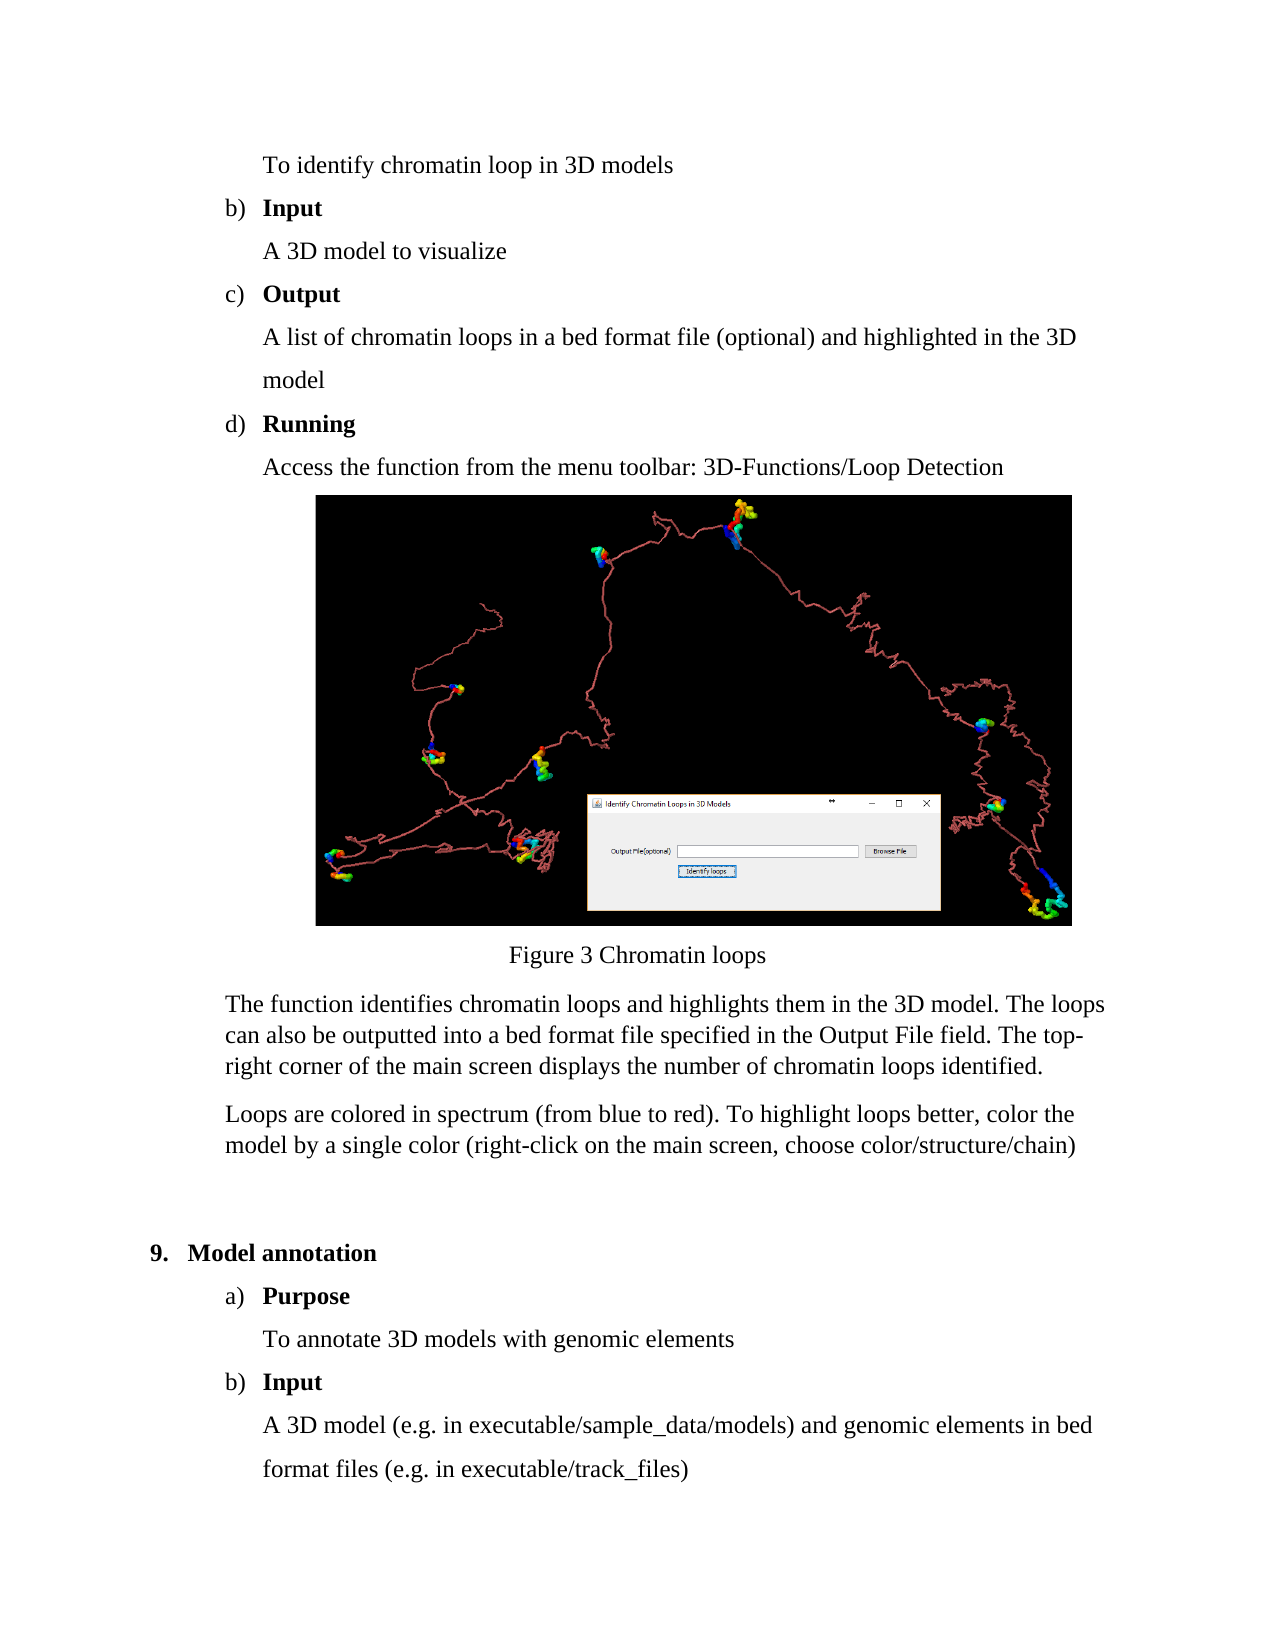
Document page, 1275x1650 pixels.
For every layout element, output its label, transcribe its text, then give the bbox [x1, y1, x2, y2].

list A 3D model to visualize [262, 236, 1125, 265]
list Input [225, 1367, 1125, 1396]
list A 3D model (e.g. in executable/sample_data/models) and genomic elements in bed format files (e.g. in executable/track_files) [262, 1411, 1125, 1482]
text The function identifies chromatin loops and highlights them in the 3D model. The loops can also be outputted into a bed format file specified in the Output File field. The top-right corner of the main screen displays the number of chromatin loops identified. [225, 989, 1125, 1080]
list To annotate 3D models with genomic elements [262, 1324, 1125, 1353]
list Output [225, 279, 1125, 308]
list Purpose [225, 1281, 1125, 1310]
list Model annotation [150, 1238, 1125, 1267]
list Input [225, 193, 1125, 222]
list Access the function from the menu toolbar: 3D-Functions/Loop Detection [262, 452, 1125, 481]
text Figure 3 Chromatin loops [150, 940, 1125, 968]
text Loops are colored in spectrum (from blue to red). To highlight loops better, color the model by a single color (right-click on the main screen, choose color/structure/chain) [225, 1099, 1125, 1159]
list A list of chromatin loops in a bed format file (optional) and highlighted in the 3D model [262, 322, 1125, 394]
list Running [225, 409, 1125, 437]
list To identify chromatin loop in 3D models [262, 150, 1125, 179]
picture [315, 495, 1072, 926]
